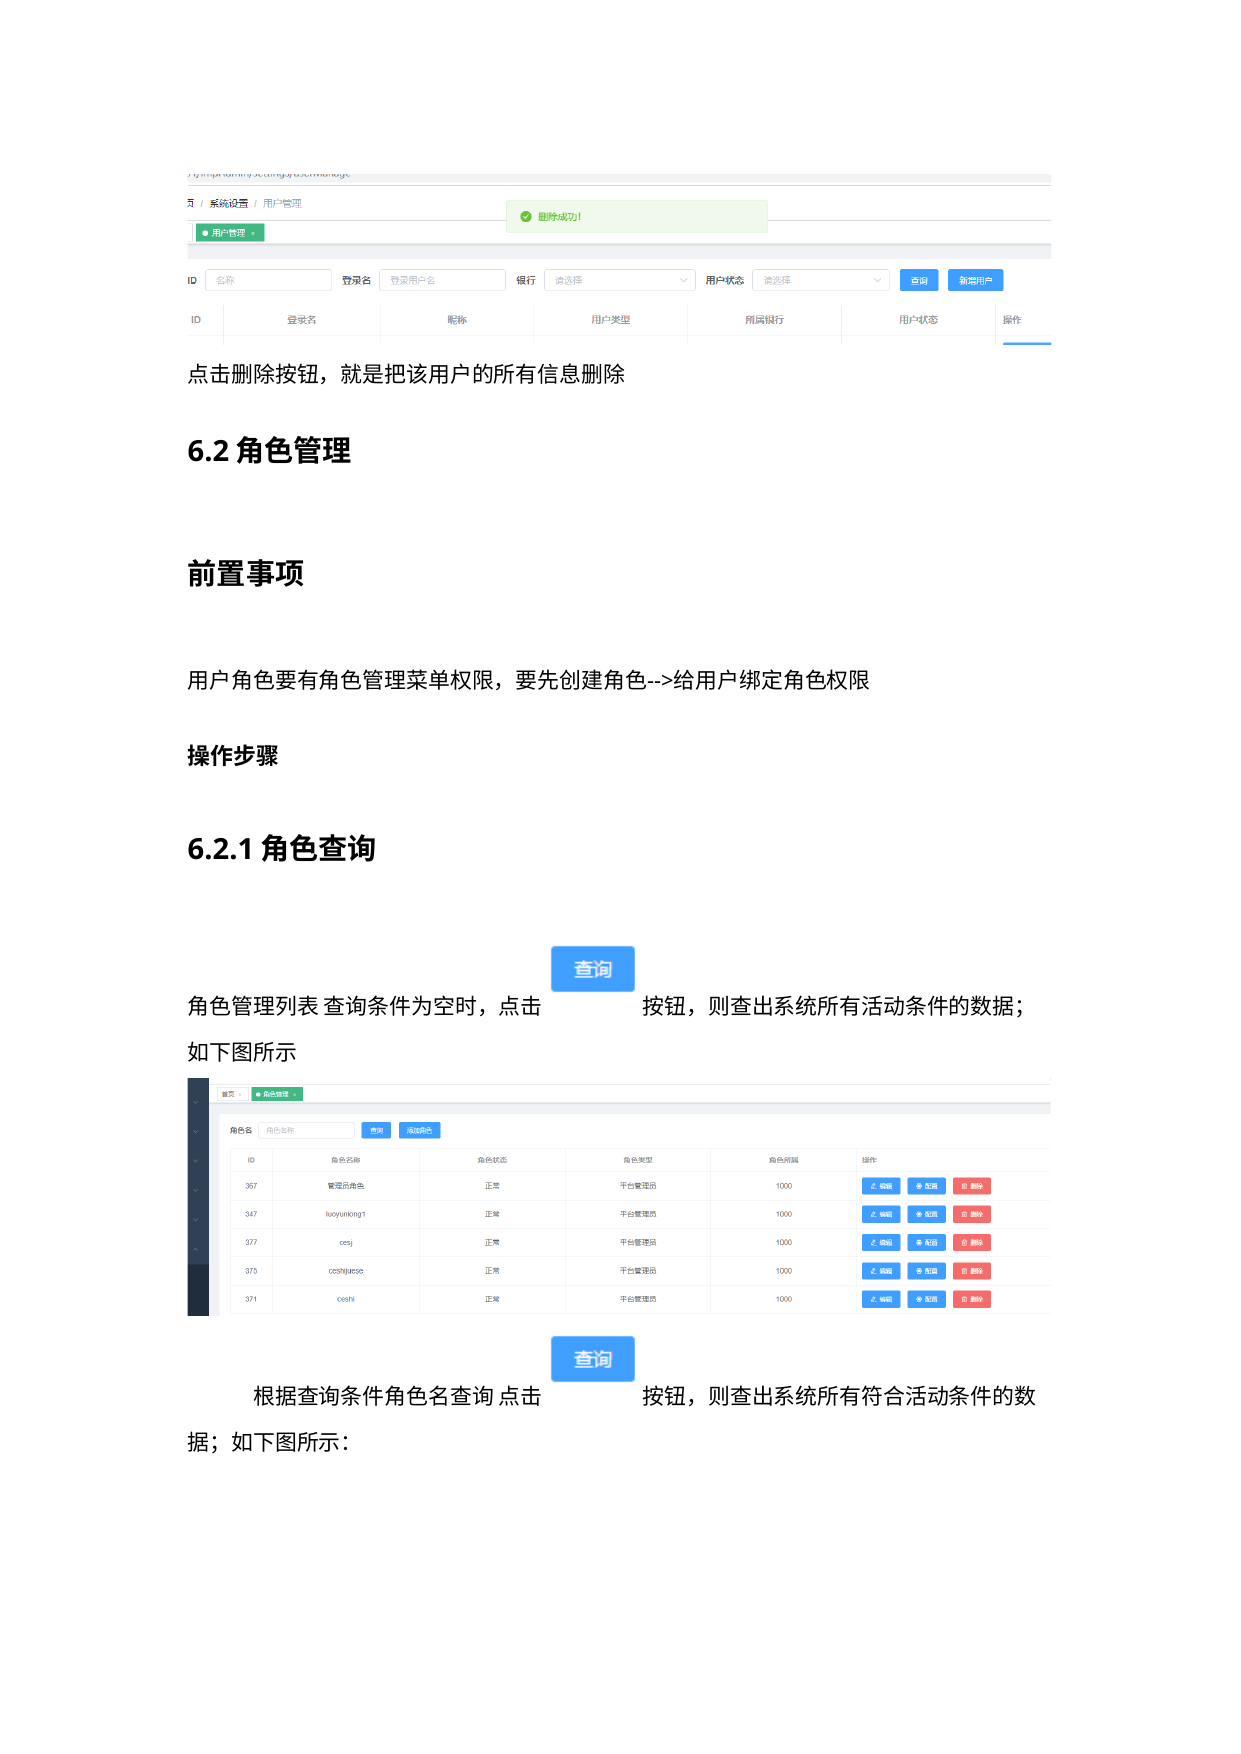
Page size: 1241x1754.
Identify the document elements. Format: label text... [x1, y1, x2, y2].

text 用户角色要有角色管理菜单权限，要先创建角色-->给用户绑定角色权限 [187, 662, 1053, 695]
subtitle 操作步骤 [187, 722, 1053, 787]
subtitle 前置事项 [187, 539, 1053, 604]
text 点击删除按钮，就是把该用户的所有信息删除 [187, 357, 1053, 389]
text 如下图所示 [187, 1035, 1053, 1067]
picture [187, 1078, 1051, 1316]
text 角色管理列表 查询条件为空时，点击按钮，则查出系统所有活动条件的数据； [187, 937, 1053, 1035]
subtitle 6.2.1角色查询 [187, 814, 1053, 879]
picture [187, 174, 1052, 345]
text 根据查询条件角色名查询 点击按钮，则查出系统所有符合活动条件的数据；如下图所示： [187, 1327, 1053, 1457]
picture [542, 1327, 643, 1390]
picture [542, 937, 643, 1000]
subtitle 6.2角色管理 [187, 417, 1053, 482]
